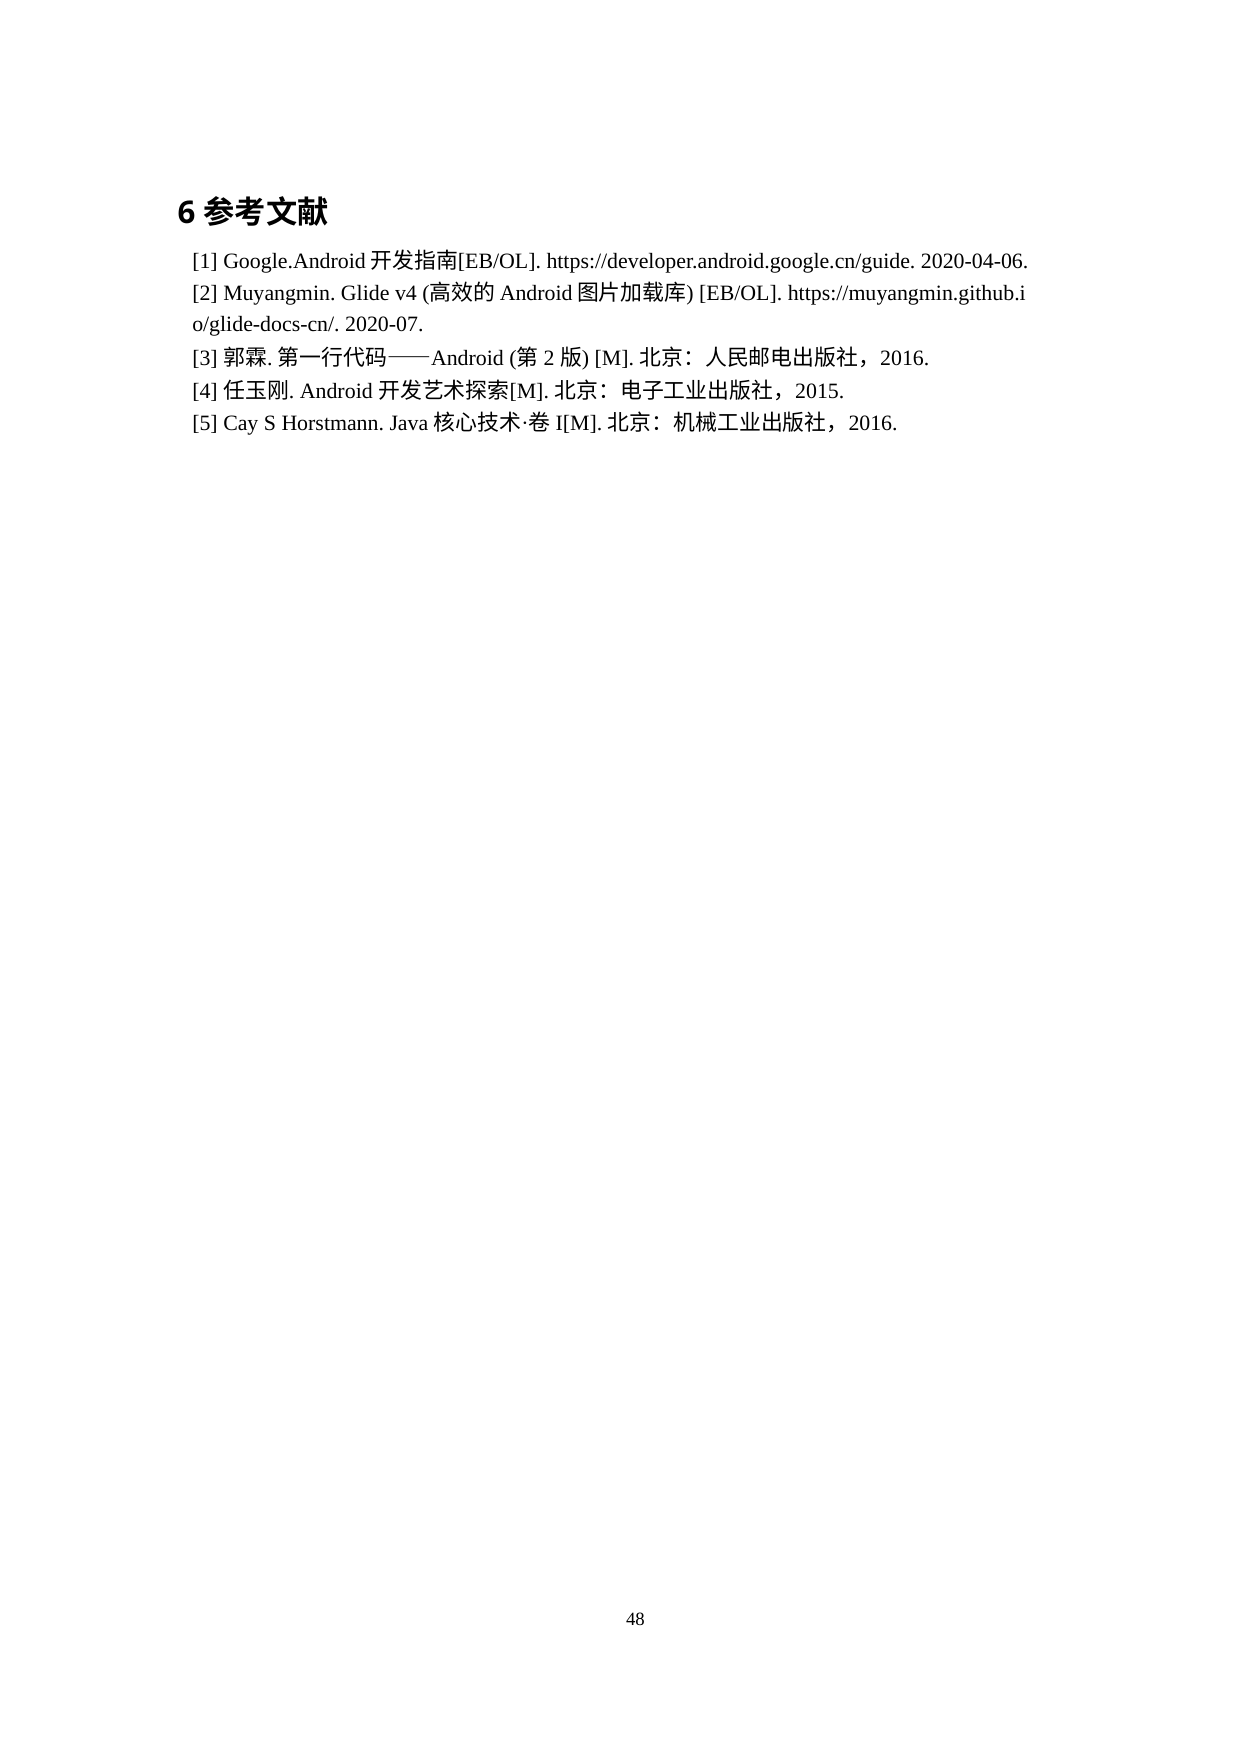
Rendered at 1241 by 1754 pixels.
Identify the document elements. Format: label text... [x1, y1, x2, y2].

subtitle 6 参考文献 [177, 177, 1093, 242]
list [3] 郭霖. 第一行代码——Android (第 2 版) [M]. 北京：人民邮电出版社，2016. [192, 340, 1093, 372]
list [4] 任玉刚. Android 开发艺术探索[M]. 北京：电子工业出版社，2015. [192, 372, 1093, 405]
list o/glide-docs-cn/. 2020-07. [192, 307, 1093, 340]
list [1] Google.Android开发指南[EB/OL]. https://developer.android.google.cn/guide. 2020-04-06. [192, 242, 1093, 275]
list [2] Muyangmin. Glide v4 (高效的Android图片加载库) [EB/OL]. https://muyangmin.github.i [192, 275, 1093, 307]
list [5] Cay S Horstmann. Java 核心技术·卷 I[M]. 北京：机械工业出版社，2016. [192, 405, 1093, 437]
